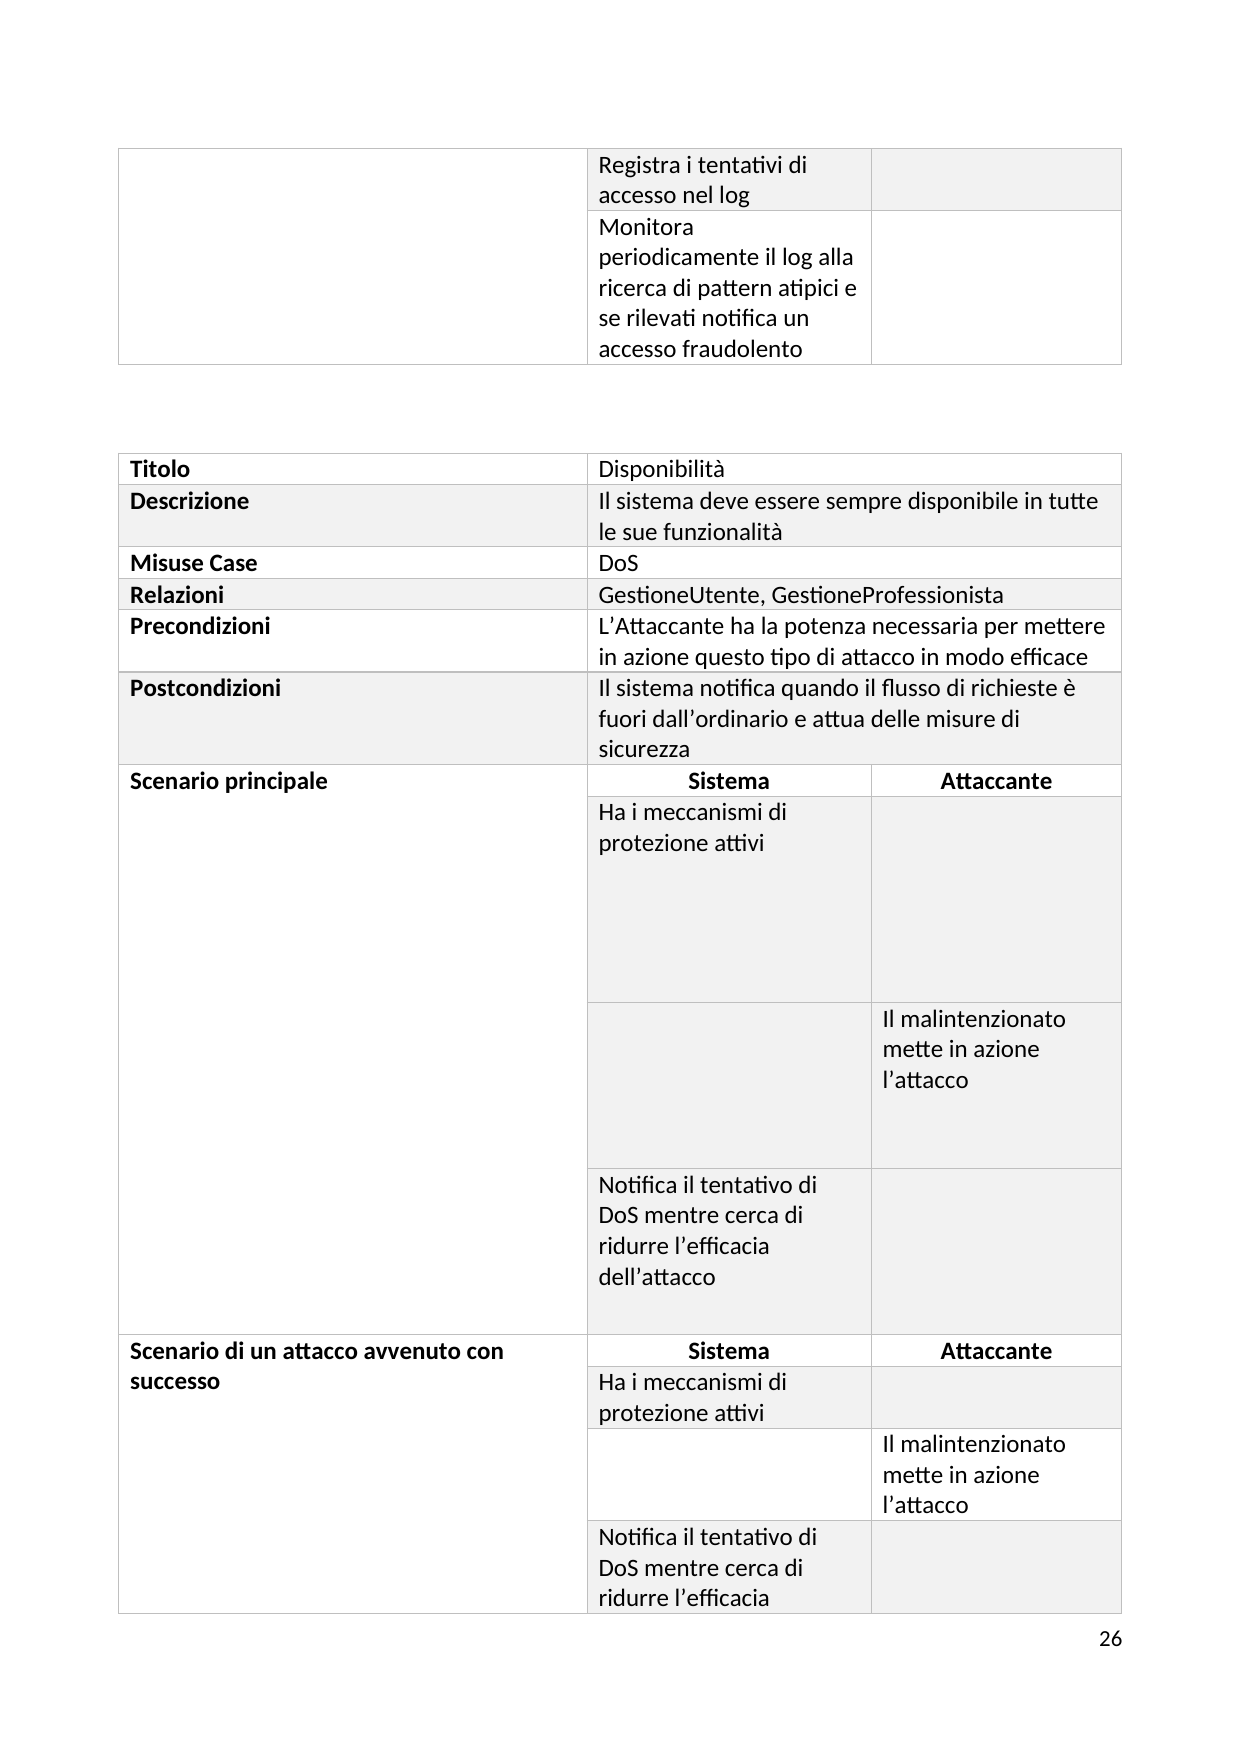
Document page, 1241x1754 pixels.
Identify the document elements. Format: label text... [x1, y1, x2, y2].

table_cell Registra i tentativi di accesso nel log [588, 149, 871, 210]
table_cell [872, 1169, 1121, 1334]
table_cell Ha i meccanismi di protezione attivi [588, 1367, 871, 1428]
table_cell [872, 797, 1121, 1002]
table_header Titolo [119, 454, 587, 484]
table_cell Sistema [588, 1335, 871, 1366]
table_cell DoS [588, 547, 1121, 578]
table_cell Misuse Case [119, 547, 587, 578]
table_cell Attaccante [872, 765, 1121, 796]
table_cell Il sistema deve essere sempre disponibile in tutte le sue funzionalità [588, 485, 1121, 546]
table_cell [872, 211, 1121, 363]
table_cell [588, 1429, 871, 1520]
table_cell Ha i meccanismi di protezione attivi [588, 797, 871, 1002]
table_cell [588, 1003, 871, 1168]
table_cell Descrizione [119, 485, 587, 546]
table_cell Postcondizioni [119, 673, 587, 764]
table_cell Scenario di un attacco avvenuto con successo [119, 1335, 587, 1613]
table_cell Il sistema notifica quando il flusso di richieste è fuori dall’ordinario e attua delle misure di sicurezza [588, 673, 1121, 764]
table_cell [872, 1367, 1121, 1428]
table_cell Attaccante [872, 1335, 1121, 1366]
table_cell [872, 149, 1121, 210]
table_cell Precondizioni [119, 610, 587, 671]
table_cell Relazioni [119, 579, 587, 609]
table_cell Notifica il tentativo di DoS mentre cerca di ridurre l’efficacia dell’attacco [588, 1169, 871, 1334]
table_cell Il malintenzionato mette in azione l’attacco [872, 1429, 1121, 1520]
table_cell [872, 1521, 1121, 1613]
table_cell Sistema [588, 765, 871, 796]
table_cell L’Attaccante ha la potenza necessaria per mettere in azione questo tipo di attacco in modo efficace [588, 610, 1121, 671]
table_cell Scenario principale [119, 765, 587, 1334]
table_header Disponibilità [588, 454, 1121, 484]
table_cell GestioneUtente, GestioneProfessionista [588, 579, 1121, 609]
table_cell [588, 1521, 871, 1613]
table_cell Il malintenzionato mette in azione l’attacco [872, 1003, 1121, 1168]
table_cell Monitora periodicamente il log alla ricerca di pattern atipici e se rilevati notifica un accesso fraudolento [588, 211, 871, 363]
